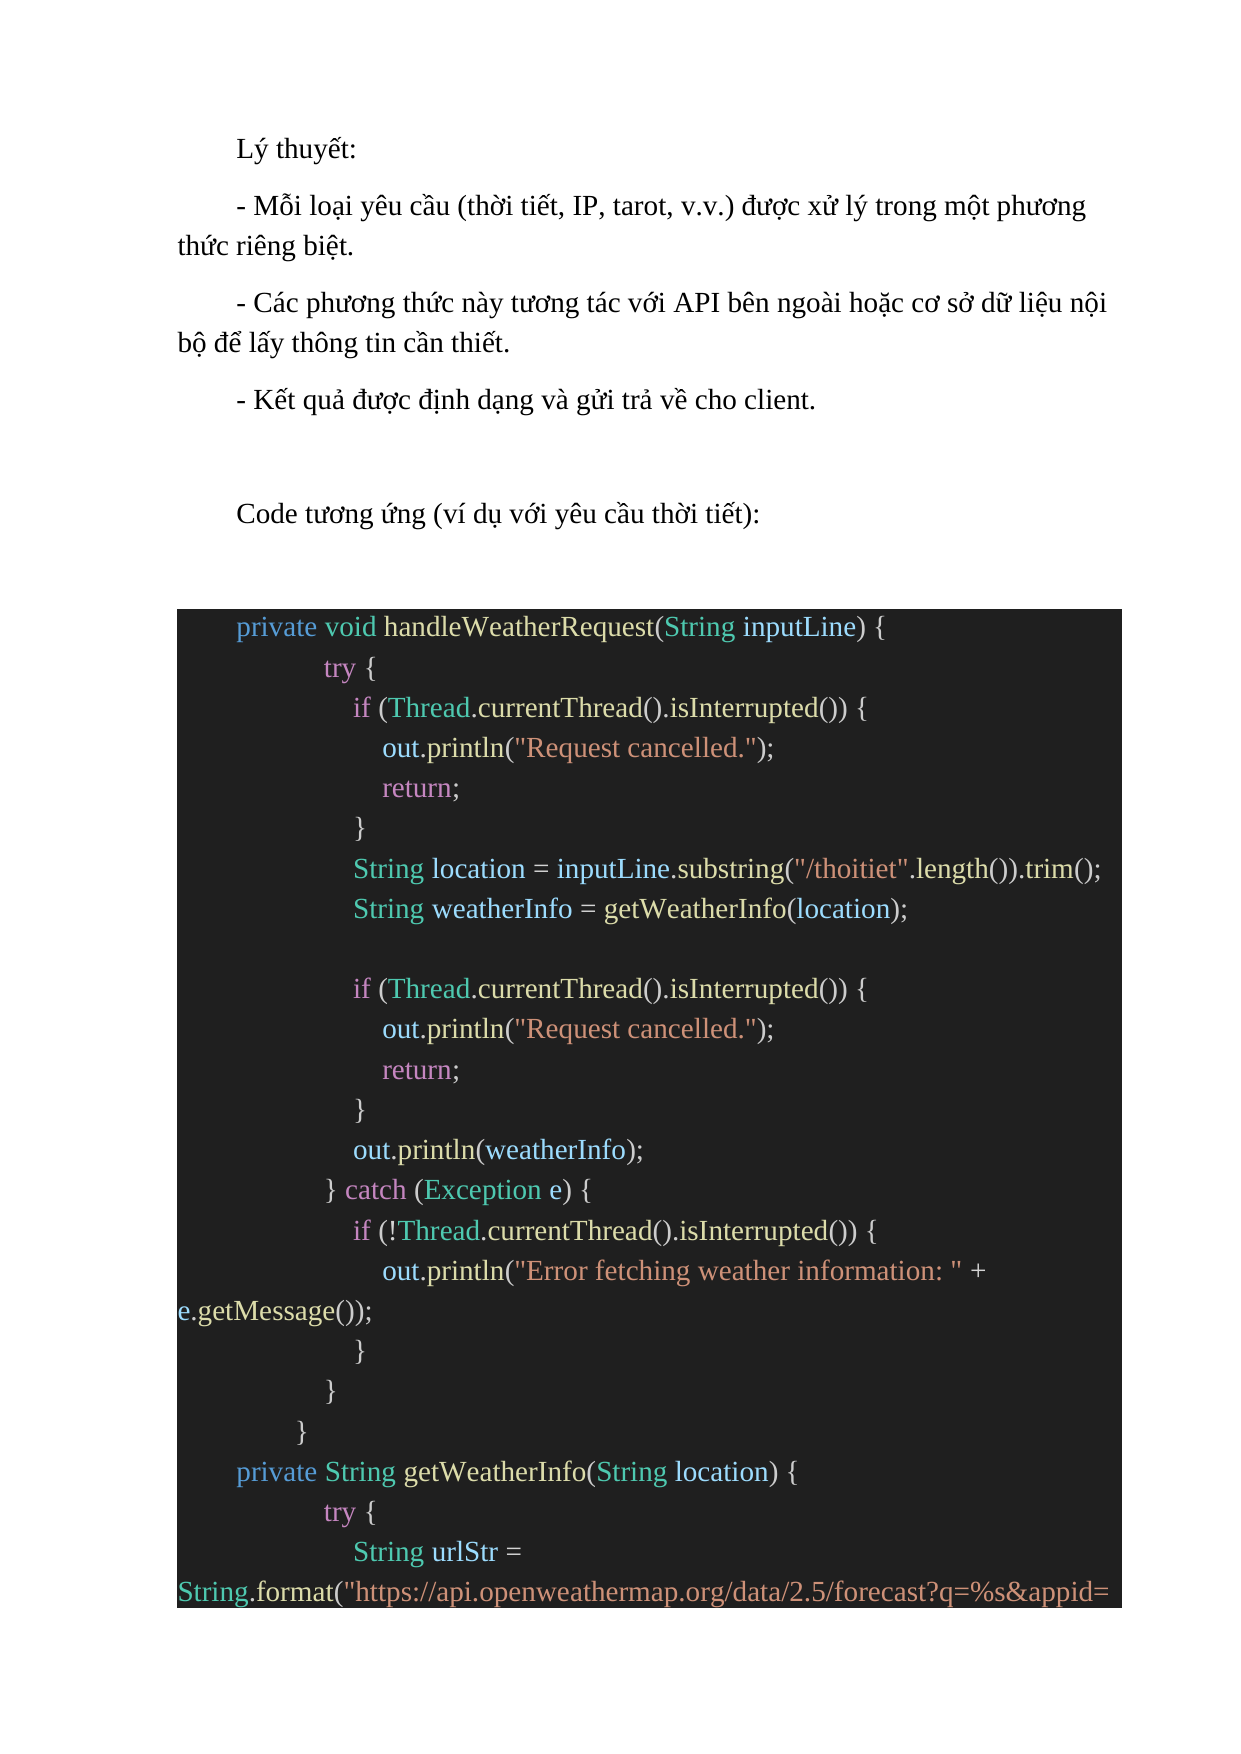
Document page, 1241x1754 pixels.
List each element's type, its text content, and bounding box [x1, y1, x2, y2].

text if (!Thread.currentThread().isInterrupted()) { [177, 1213, 1122, 1246]
text if (Thread.currentThread().isInterrupted()) { [177, 971, 1122, 1005]
text Lý thuyết: [177, 131, 1122, 164]
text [177, 1534, 1122, 1608]
text } [177, 1414, 1122, 1447]
text if (Thread.currentThread().isInterrupted()) { [177, 690, 1122, 723]
text out.println("Error fetching weather information: " + e.getMessage()); [177, 1253, 1122, 1327]
text String location = inputLine.substring("/thoitiet".length()).trim(); [177, 851, 1122, 884]
text String weatherInfo = getWeatherInfo(location); [177, 891, 1122, 924]
text } [177, 811, 1122, 844]
text out.println("Request cancelled."); [177, 1012, 1122, 1045]
text Code tương ứng (ví dụ với yêu cầu thời tiết): [177, 496, 1122, 529]
text private void handleWeatherRequest(String inputLine) { [177, 609, 1122, 643]
text } [177, 1092, 1122, 1126]
text - Kết quả được định dạng và gửi trả về cho client. [177, 382, 1122, 416]
text private String getWeatherInfo(String location) { [177, 1454, 1122, 1487]
text try { [177, 650, 1122, 683]
text - Mỗi loại yêu cầu (thời tiết, IP, tarot, v.v.) được xử lý trong một phương thức riêng biệt. [177, 188, 1122, 262]
text out.println("Request cancelled."); [177, 730, 1122, 764]
text try { [177, 1494, 1122, 1528]
text - Các phương thức này tương tác với API bên ngoài hoặc cơ sở dữ liệu nội bộ để lấy thông tin cần thiết. [177, 285, 1122, 359]
text } [177, 1373, 1122, 1407]
text return; [177, 1052, 1122, 1085]
text } catch (Exception e) { [177, 1172, 1122, 1206]
text out.println(weatherInfo); [177, 1132, 1122, 1166]
text return; [177, 770, 1122, 804]
text } [177, 1333, 1122, 1367]
